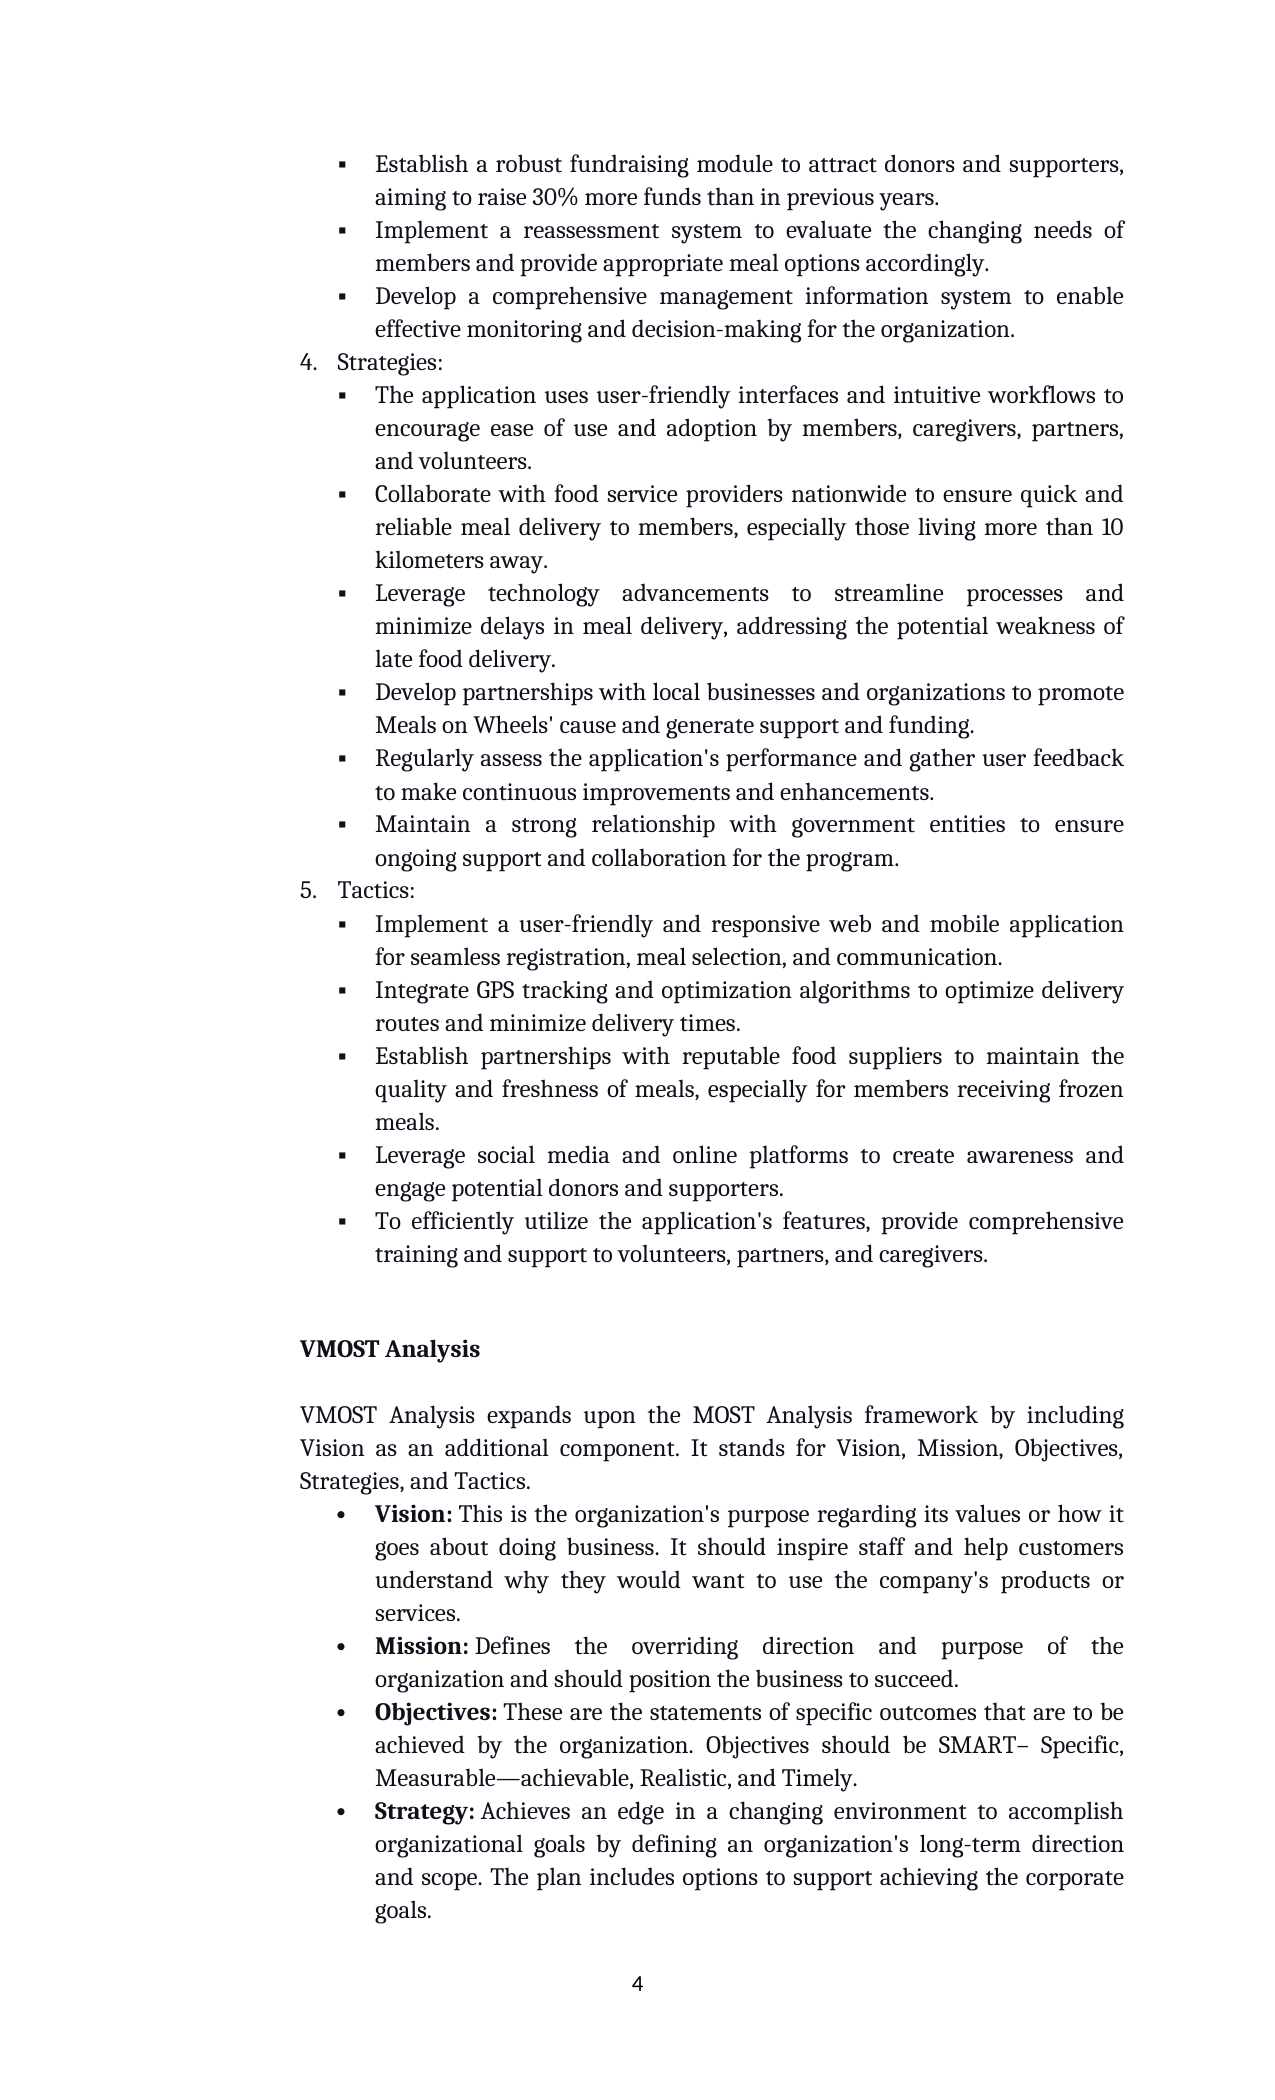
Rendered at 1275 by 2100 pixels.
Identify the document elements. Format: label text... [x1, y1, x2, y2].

list Develop a comprehensive management information system to enable effective monitoring and decision-making for the organization. [337, 282, 1125, 344]
list To efficiently utilize the application's features, provide comprehensive training and support to volunteers, partners, and caregivers. [337, 1207, 1125, 1268]
text VMOST Analysis [300, 1334, 1125, 1363]
list Strategy: Achieves an edge in a changing environment to accomplish organizational goals by defining an organization's long-term direction and scope. The plan includes options to support achieving the corporate goals. [337, 1797, 1125, 1924]
list Collaborate with food service providers nationwide to ensure quick and reliable meal delivery to members, especially those living more than 10 kilometers away. [337, 480, 1125, 575]
list Mission: Defines the overriding direction and purpose of the organization and should position the business to succeed. [337, 1632, 1125, 1693]
list Implement a user-friendly and responsive web and mobile application for seamless registration, meal selection, and communication. [337, 909, 1125, 971]
list Maintain a strong relationship with government entities to ensure ongoing support and collaboration for the program. [337, 810, 1125, 872]
list Leverage technology advancements to streamline processes and minimize delays in meal delivery, addressing the potential weakness of late food delivery. [337, 579, 1125, 674]
list The application uses user-friendly interfaces and intuitive workflows to encourage ease of use and adoption by members, caregivers, partners, and volunteers. [337, 381, 1125, 476]
text VMOST Analysis expands upon the MOST Analysis framework by including Vision as an additional component. It stands for Vision, Mission, Objectives, Strategies, and Tactics. [300, 1401, 1125, 1495]
list Establish a robust fundraising module to attract donors and supporters, aiming to raise 30% more funds than in previous years. [337, 150, 1125, 212]
list Develop partnerships with local businesses and organizations to promote Meals on Wheels' cause and generate support and funding. [337, 678, 1125, 740]
list Strategies: [300, 348, 1125, 377]
list Implement a reassessment system to evaluate the changing needs of members and provide appropriate meal options accordingly. [337, 216, 1125, 278]
list Tactics: [300, 876, 1125, 905]
list Leverage social media and online platforms to create awareness and engage potential donors and supporters. [337, 1141, 1125, 1202]
list Vision: This is the organization's purpose regarding its values or how it goes about doing business. It should inspire staff and help customers understand why they would want to use the company's products or services. [337, 1499, 1125, 1627]
list Regularly assess the application's performance and gather user feedback to make continuous improvements and enhancements. [337, 744, 1125, 806]
list Integrate GPS tracking and optimization algorithms to optimize delivery routes and minimize delivery times. [337, 976, 1125, 1037]
list Establish partnerships with reputable food suppliers to maintain the quality and freshness of meals, especially for members receiving frozen meals. [337, 1042, 1125, 1136]
list Objectives: These are the statements of specific outcomes that are to be achieved by the organization. Objectives should be SMART– Specific, Measurable—achievable, Realistic, and Timely. [337, 1698, 1125, 1792]
